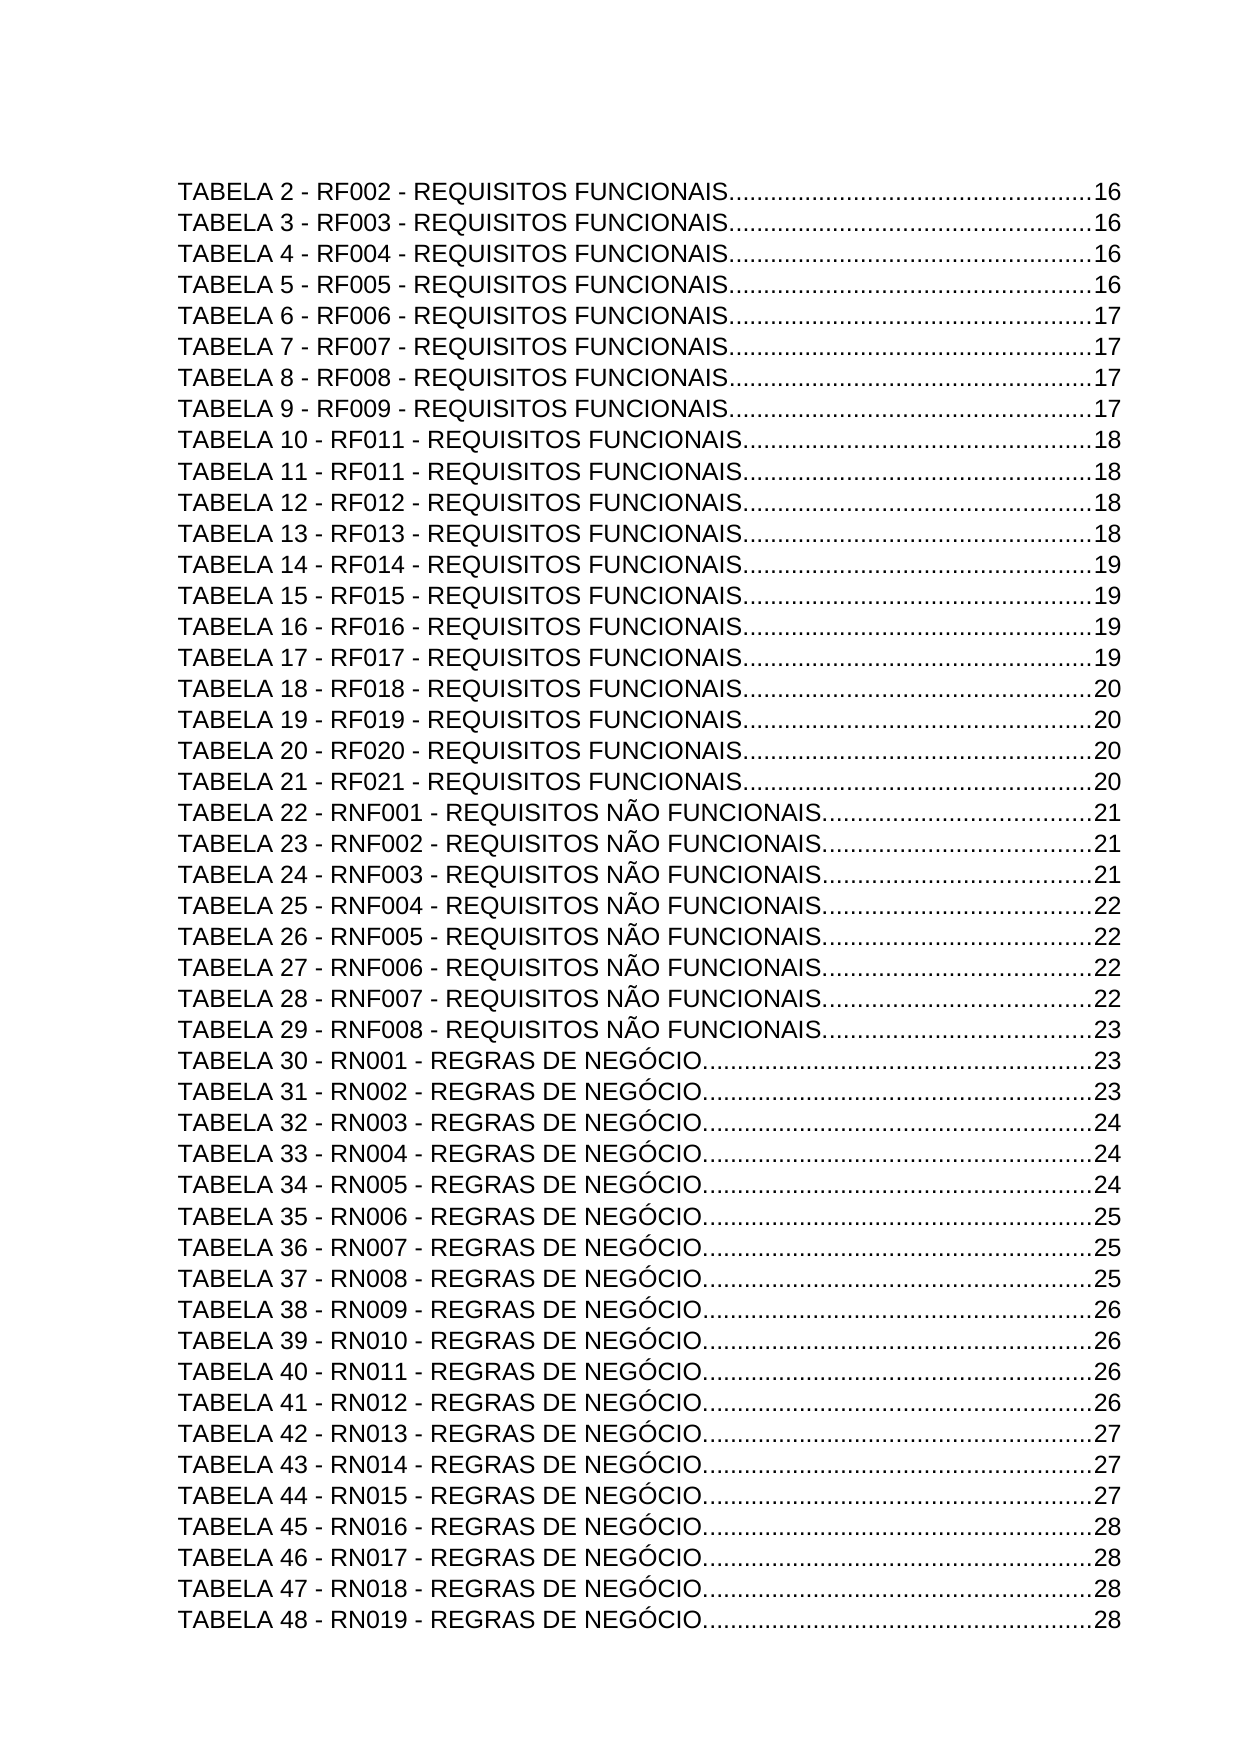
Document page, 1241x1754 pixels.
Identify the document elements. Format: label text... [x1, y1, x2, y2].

text TABELA 16 - RF016 - REQUISITOS FUNCIONAIS. 19 [177, 612, 1122, 641]
text TABELA 22 - RNF001 - REQUISITOS NÃO FUNCIONAIS. 21 [177, 798, 1122, 827]
text TABELA 12 - RF012 - REQUISITOS FUNCIONAIS. 18 [177, 488, 1122, 516]
text TABELA 38 - RN009 - REGRAS DE NEGÓCIO 26 [177, 1295, 1122, 1323]
text TABELA 15 - RF015 - REQUISITOS FUNCIONAIS. 19 [177, 581, 1122, 609]
text TABELA 3 - RF003 - REQUISITOS FUNCIONAIS. 16 [177, 208, 1122, 237]
text TABELA 32 - RN003 - REGRAS DE NEGÓCIO. 24 [177, 1108, 1122, 1137]
text TABELA 26 - RNF005 - REQUISITOS NÃO FUNCIONAIS. 22 [177, 922, 1122, 951]
text TABELA 8 - RF008 - REQUISITOS FUNCIONAIS 17 [177, 363, 1122, 392]
text TABELA 28 - RNF007 - REQUISITOS NÃO FUNCIONAIS. 22 [177, 984, 1122, 1013]
text TABELA 17 - RF017 - REQUISITOS FUNCIONAIS. 19 [177, 643, 1122, 672]
text TABELA 37 - RN008 - REGRAS DE NEGÓCIO. 25 [177, 1264, 1122, 1292]
text TABELA 2 - RF002 - REQUISITOS FUNCIONAIS. 16 [177, 177, 1122, 206]
text TABELA 35 - RN006 - REGRAS DE NEGÓCIO. 25 [177, 1202, 1122, 1230]
text TABELA 9 - RF009 - REQUISITOS FUNCIONAIS. 17 [177, 394, 1122, 423]
text TABELA 21 - RF021 - REQUISITOS FUNCIONAIS. 20 [177, 767, 1122, 796]
text TABELA 23 - RNF002 - REQUISITOS NÃO FUNCIONAIS. 21 [177, 829, 1122, 858]
text TABELA 27 - RNF006 - REQUISITOS NÃO FUNCIONAIS. 22 [177, 953, 1122, 982]
text TABELA 20 - RF020 - REQUISITOS FUNCIONAIS. 20 [177, 736, 1122, 765]
text TABELA 34 - RN005 - REGRAS DE NEGÓCIO. 24 [177, 1171, 1122, 1199]
text TABELA 40 - RN011 - REGRAS DE NEGÓCIO. 26 [177, 1357, 1122, 1386]
text TABELA 42 - RN013 - REGRAS DE NEGÓCIO. 27 [177, 1419, 1122, 1448]
text TABELA 43 - RN014 - REGRAS DE NEGÓCIO. 27 [177, 1450, 1122, 1479]
text TABELA 14 - RF014 - REQUISITOS FUNCIONAIS. 19 [177, 550, 1122, 578]
text TABELA 11 - RF011 - REQUISITOS FUNCIONAIS. 18 [177, 457, 1122, 485]
text TABELA 44 - RN015 - REGRAS DE NEGÓCIO. 27 [177, 1481, 1122, 1510]
text TABELA 25 - RNF004 - REQUISITOS NÃO FUNCIONAIS. 22 [177, 891, 1122, 920]
text TABELA 41 - RN012 - REGRAS DE NEGÓCIO. 26 [177, 1388, 1122, 1417]
text TABELA 13 - RF013 - REQUISITOS FUNCIONAIS. 18 [177, 519, 1122, 547]
text TABELA 36 - RN007 - REGRAS DE NEGÓCIO. 25 [177, 1233, 1122, 1261]
text TABELA 4 - RF004 - REQUISITOS FUNCIONAIS. 16 [177, 239, 1122, 268]
text TABELA 18 - RF018 - REQUISITOS FUNCIONAIS. 20 [177, 674, 1122, 703]
text TABELA 46 - RN017 - REGRAS DE NEGÓCIO. 28 [177, 1543, 1122, 1572]
text TABELA 33 - RN004 - REGRAS DE NEGÓCIO. 24 [177, 1139, 1122, 1168]
text TABELA 5 - RF005 - REQUISITOS FUNCIONAIS. 16 [177, 270, 1122, 299]
text TABELA 7 - RF007 - REQUISITOS FUNCIONAIS. 17 [177, 332, 1122, 361]
text TABELA 45 - RN016 - REGRAS DE NEGÓCIO. 28 [177, 1512, 1122, 1541]
text TABELA 31 - RN002 - REGRAS DE NEGÓCIO. 23 [177, 1077, 1122, 1106]
text TABELA 30 - RN001 - REGRAS DE NEGÓCIO. 23 [177, 1046, 1122, 1075]
text TABELA 39 - RN010 - REGRAS DE NEGÓCIO. 26 [177, 1326, 1122, 1354]
text TABELA 47 - RN018 - REGRAS DE NEGÓCIO. 28 [177, 1574, 1122, 1603]
text TABELA 29 - RNF008 - REQUISITOS NÃO FUNCIONAIS. 23 [177, 1015, 1122, 1044]
text TABELA 19 - RF019 - REQUISITOS FUNCIONAIS. 20 [177, 705, 1122, 734]
text TABELA 24 - RNF003 - REQUISITOS NÃO FUNCIONAIS 21 [177, 860, 1122, 889]
text TABELA 10 - RF011 - REQUISITOS FUNCIONAIS. 18 [177, 426, 1122, 454]
text TABELA 48 - RN019 - REGRAS DE NEGÓCIO. 28 [177, 1605, 1122, 1634]
text TABELA 6 - RF006 - REQUISITOS FUNCIONAIS. 17 [177, 301, 1122, 330]
